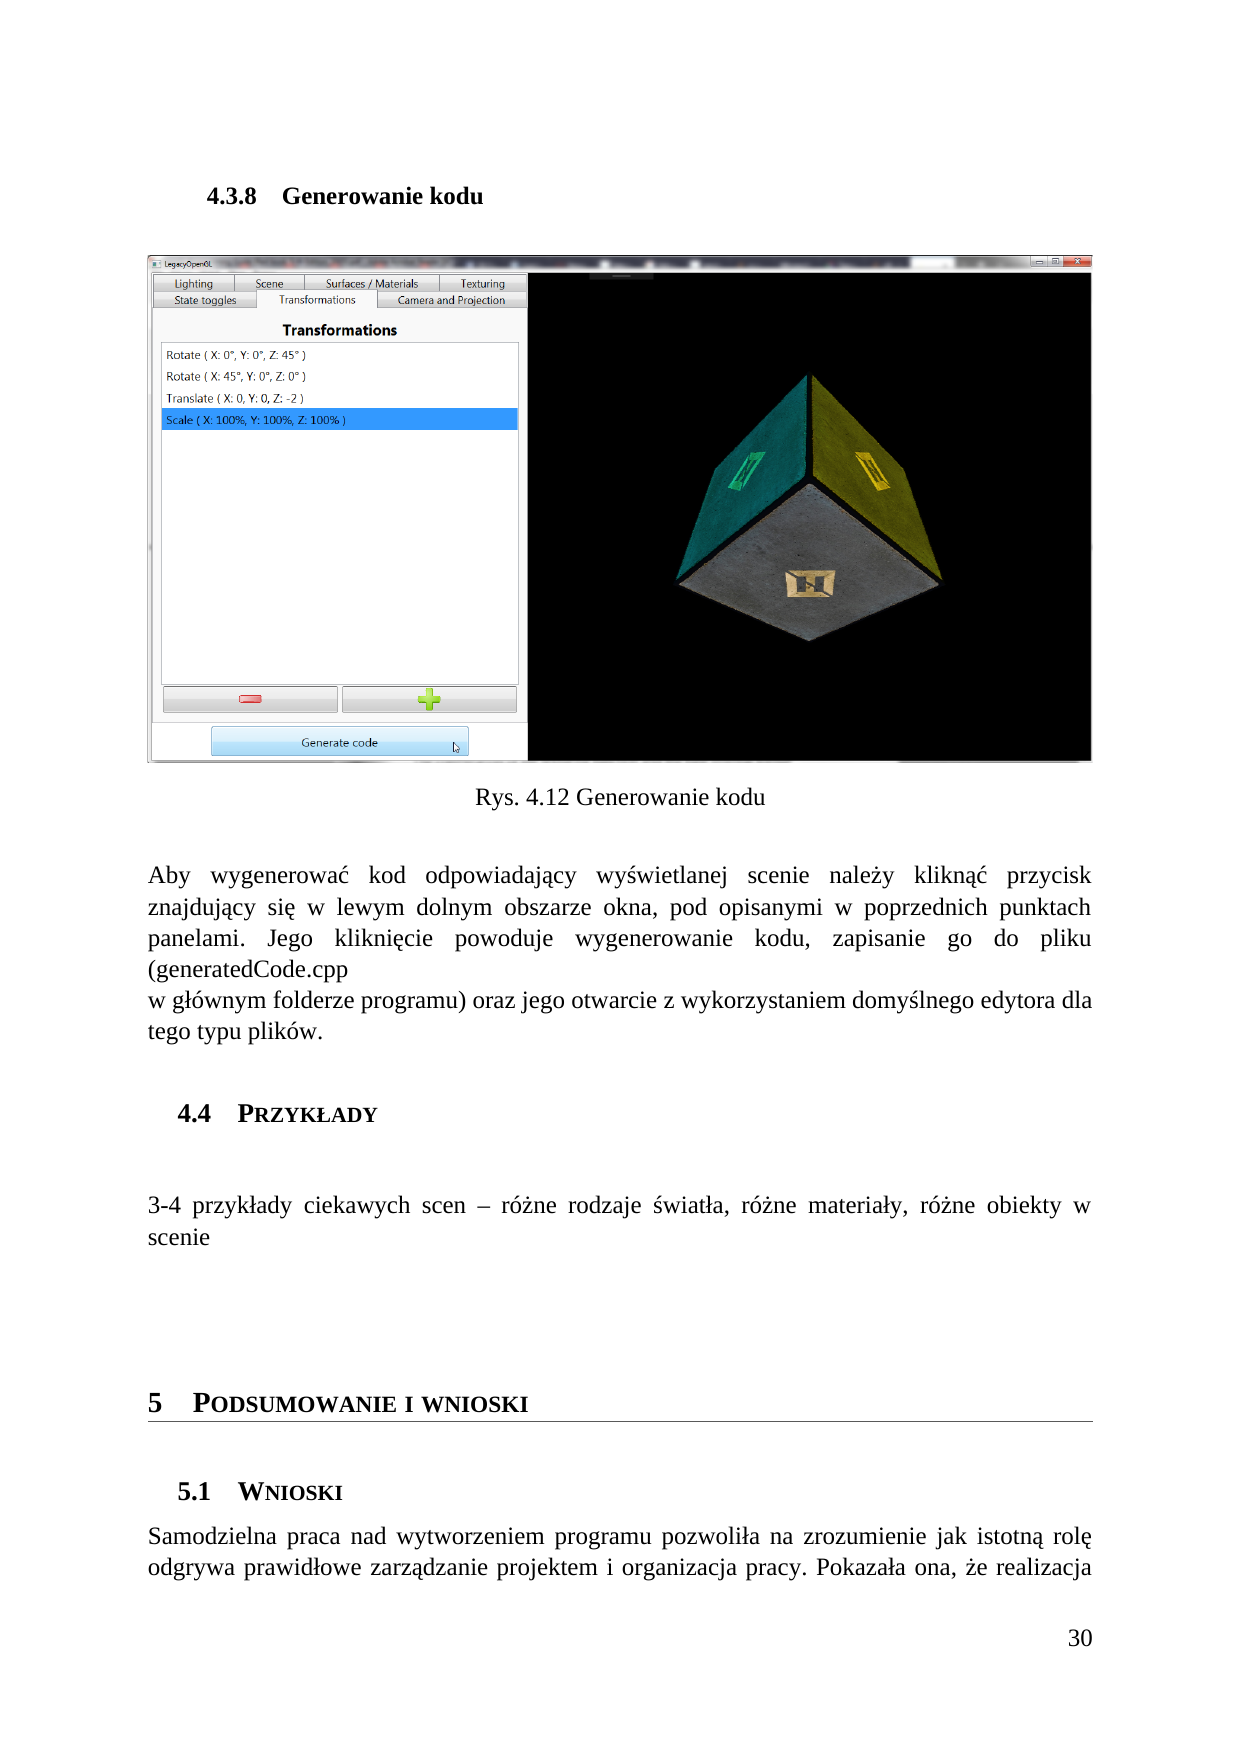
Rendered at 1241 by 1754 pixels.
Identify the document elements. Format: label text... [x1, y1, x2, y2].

subtitle Wnioski [177, 1475, 1093, 1506]
picture [147, 255, 1093, 763]
subtitle Podsumowanie i wnioski [148, 1386, 1093, 1421]
subtitle Generowanie kodu [207, 181, 1093, 210]
text Rys. 4.12 Generowanie kodu [148, 782, 1093, 811]
text 3-4 przykłady ciekawych scen – różne rodzaje światła, różne materiały, różne obiekty w scenie [148, 1191, 1093, 1250]
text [148, 1521, 1093, 1581]
text Aby wygenerować kod odpowiadający wyświetlanej scenie należy kliknąć przycisk znajdujący się w lewym dolnym obszarze okna, pod opisanymi w poprzednich punktach panelami. Jego kliknięcie powoduje wygenerowanie kodu, zapisanie go do pliku (generatedCode.cpp w głównym folderze programu) oraz jego otwarcie z wykorzystaniem domyślnego edytora dla tego typu plików. [148, 829, 1093, 1044]
subtitle Przykłady [177, 1097, 1093, 1128]
